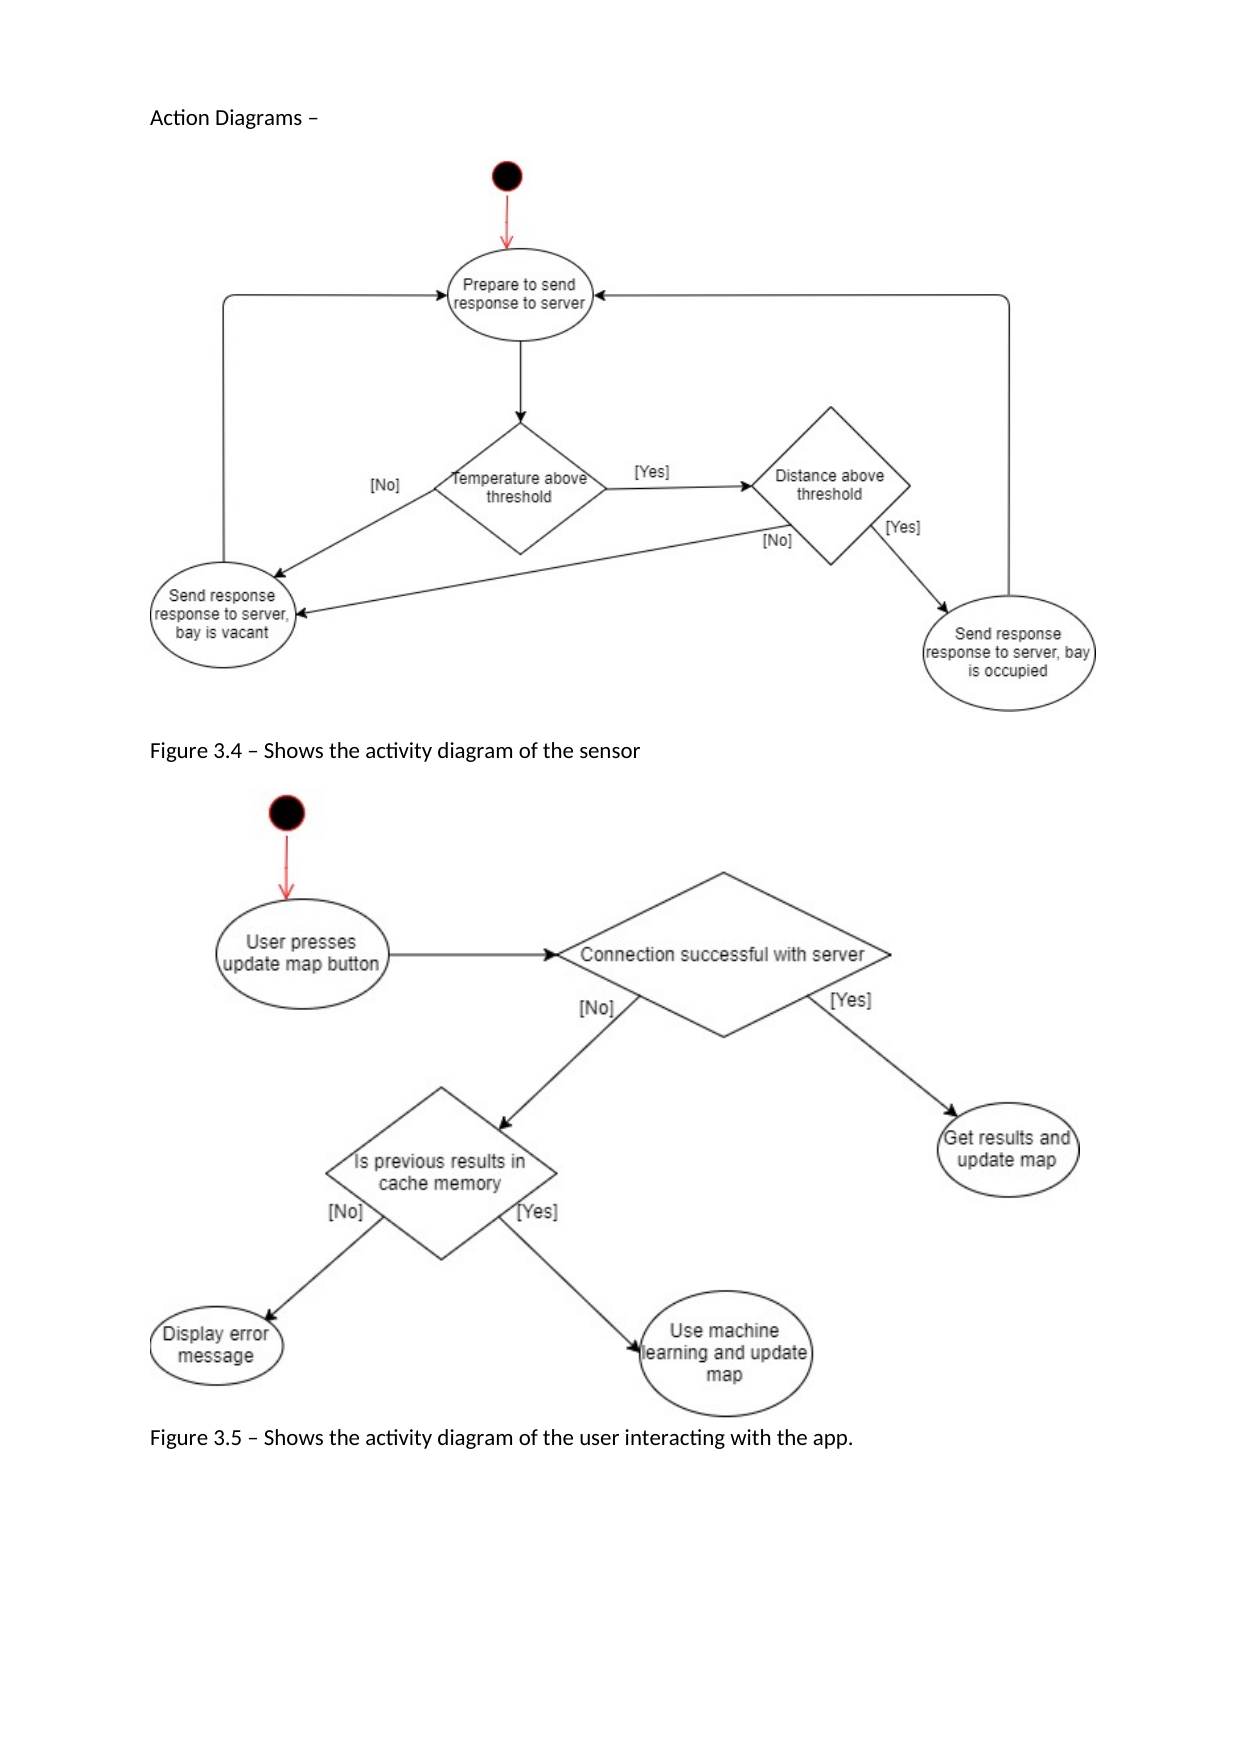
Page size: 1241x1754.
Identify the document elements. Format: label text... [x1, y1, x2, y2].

picture [150, 789, 1080, 1419]
text Action Diagrams – [150, 103, 1090, 131]
picture [150, 156, 1096, 712]
text Figure 3.4 – Shows the activity diagram of the sensor [150, 736, 1090, 764]
